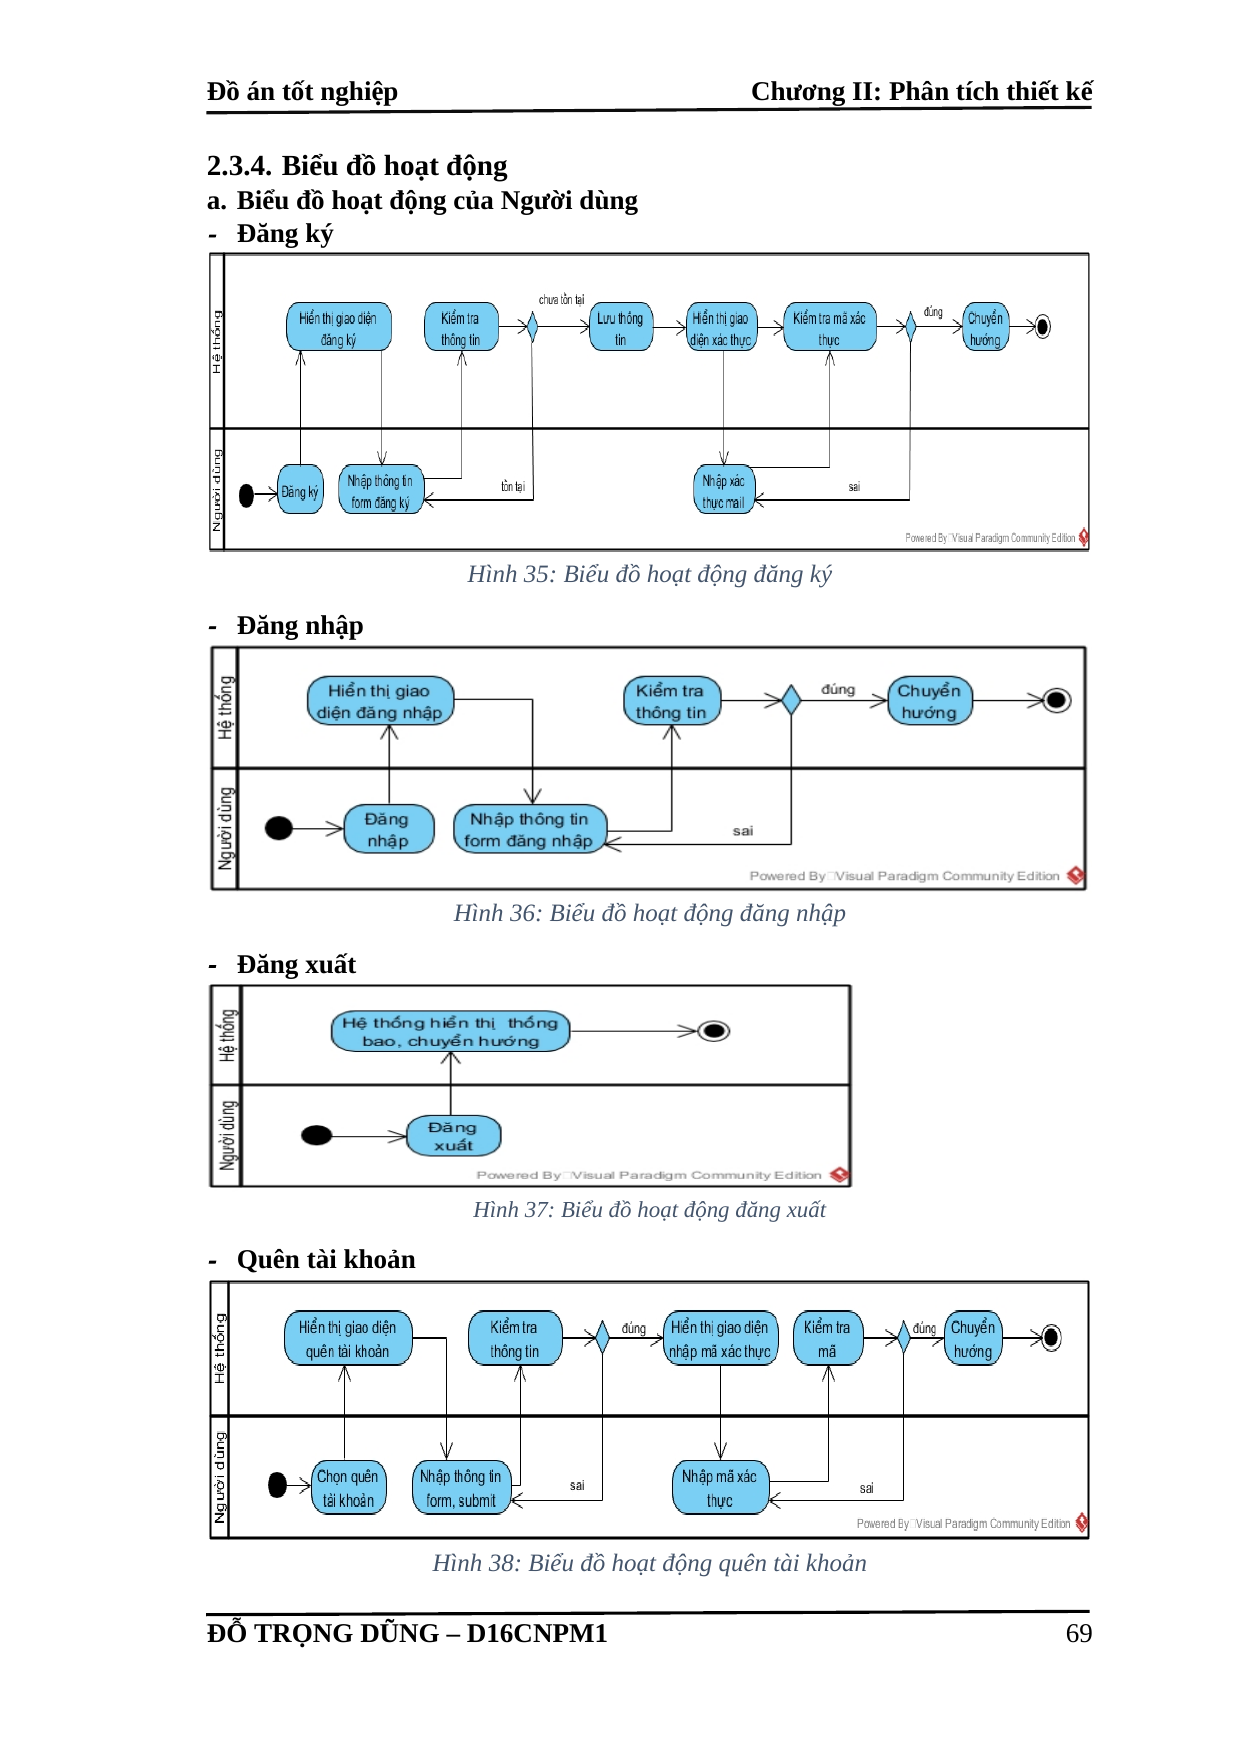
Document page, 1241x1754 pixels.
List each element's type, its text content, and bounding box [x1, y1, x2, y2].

picture [206, 1276, 1093, 1546]
text Hình 38: Biểu đồ hoạt động quên tài khoản [207, 1548, 1093, 1577]
list Đăng xuất [207, 948, 1093, 979]
list Quên tài khoản [207, 1243, 1093, 1274]
list Đăng nhập [207, 609, 1093, 640]
list Đăng ký [207, 217, 1093, 248]
list Biểu đồ hoạt động [207, 148, 1093, 181]
text Hình 37: Biểu đồ hoạt động đăng xuất [207, 1196, 1093, 1222]
text Hình 36: Biểu đồ hoạt động đăng nhập [207, 898, 1093, 927]
picture [206, 981, 862, 1194]
text Hình 35: Biểu đồ hoạt động đăng ký [207, 559, 1093, 588]
list Biểu đồ hoạt động của Người dùng [207, 184, 1093, 215]
picture [206, 250, 1092, 557]
picture [206, 642, 1093, 896]
